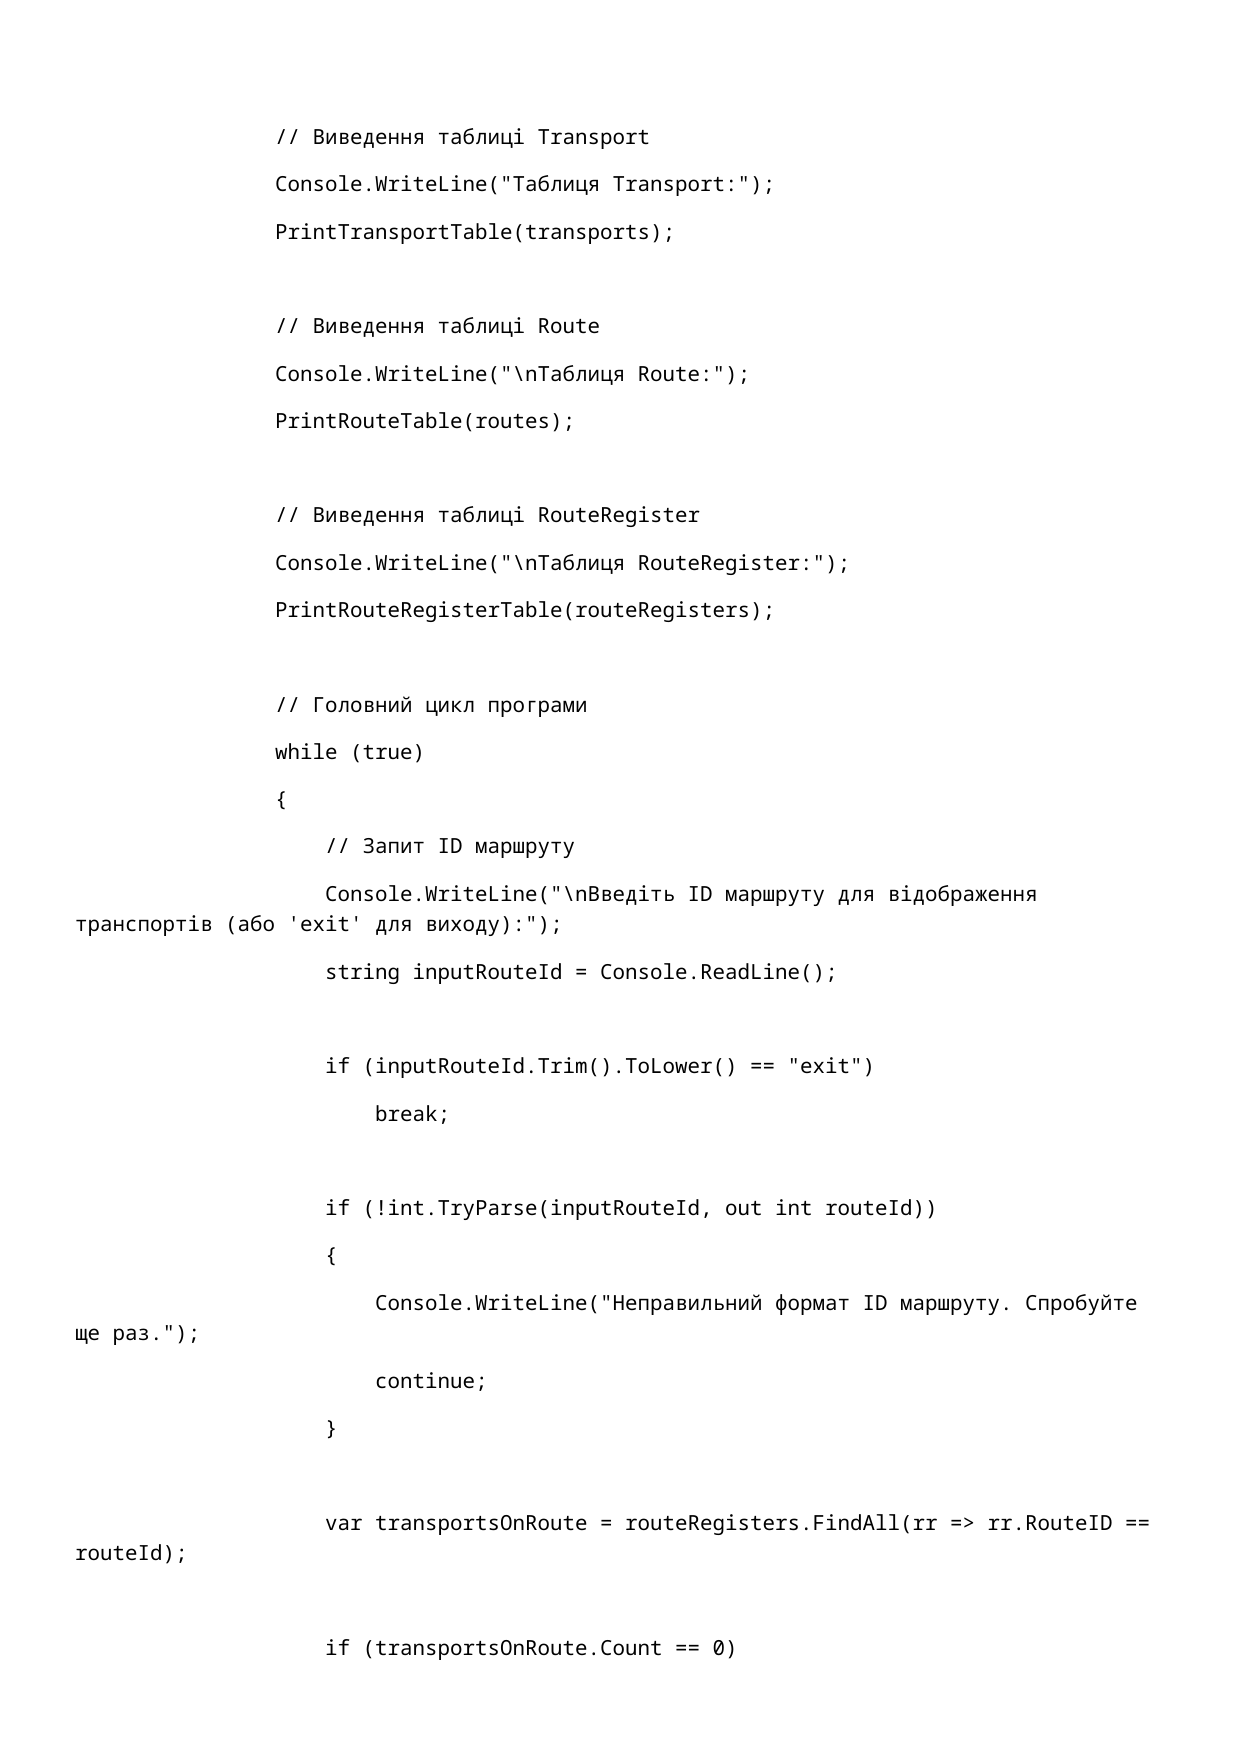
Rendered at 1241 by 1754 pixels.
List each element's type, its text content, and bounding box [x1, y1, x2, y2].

text while (true) [75, 737, 1165, 766]
text if (!int.TryParse(inputRouteId, out int routeId)) [75, 1193, 1165, 1222]
text // Запит ID маршруту [75, 832, 1165, 860]
text PrintTransportTable(transports); [75, 217, 1165, 245]
text { [75, 1241, 1165, 1269]
text // Виведення таблиці RouteRegister [75, 501, 1165, 529]
text // Виведення таблиці Route [75, 311, 1165, 340]
text Console.WriteLine("\nТаблиця Route:"); [75, 359, 1165, 387]
text break; [75, 1099, 1165, 1127]
text string inputRouteId = Console.ReadLine(); [75, 957, 1165, 985]
text var transportsOnRoute = routeRegisters.FindAll(rr => rr.RouteID == routeId); [75, 1508, 1165, 1567]
text } [75, 1413, 1165, 1442]
text PrintRouteRegisterTable(routeRegisters); [75, 595, 1165, 624]
text // Виведення таблиці Transport [75, 122, 1165, 151]
text continue; [75, 1366, 1165, 1394]
text Console.WriteLine("\nТаблиця RouteRegister:"); [75, 548, 1165, 576]
text PrintRouteTable(routes); [75, 406, 1165, 434]
text { [75, 784, 1165, 813]
text // Головний цикл програми [75, 690, 1165, 718]
text Console.WriteLine("Таблиця Transport:"); [75, 169, 1165, 198]
text Console.WriteLine("\nВведіть ID маршруту для відображення транспортів (або 'exit' для виходу):"); [75, 879, 1165, 938]
text if (inputRouteId.Trim().ToLower() == "exit") [75, 1051, 1165, 1080]
text Console.WriteLine("Неправильний формат ID маршруту. Спробуйте ще раз."); [75, 1288, 1165, 1347]
text if (transportsOnRoute.Count == 0) [75, 1633, 1165, 1661]
